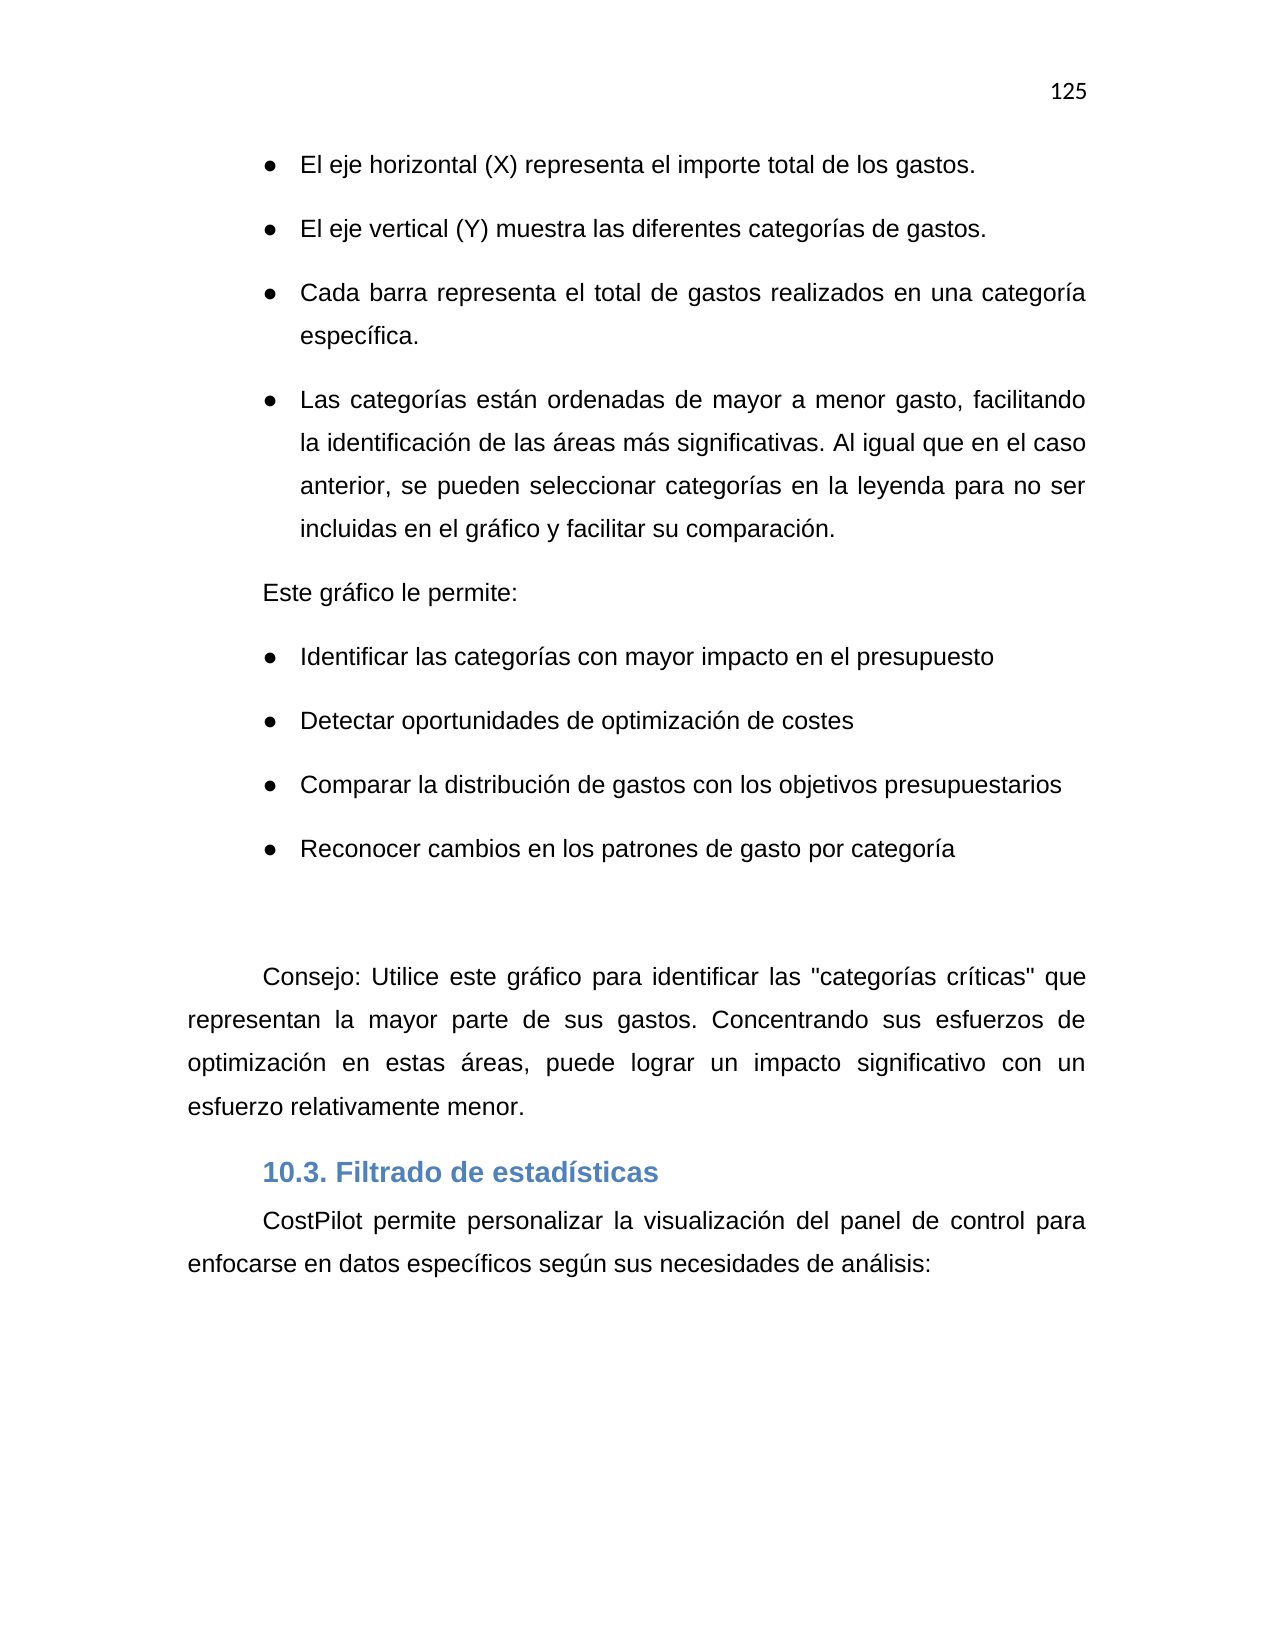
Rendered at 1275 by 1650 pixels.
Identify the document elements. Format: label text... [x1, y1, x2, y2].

subtitle 10.3. Filtrado de estadísticas [187, 1155, 1087, 1189]
list Reconocer cambios en los patrones de gasto por categoría [262, 834, 1087, 863]
text Consejo: Utilice este gráfico para identificar las "categorías críticas" que representan la mayor parte de sus gastos. Concentrando sus esfuerzos de optimización en estas áreas, puede lograr un impacto significativo con un esfuerzo relativamente menor. [187, 962, 1087, 1120]
list Comparar la distribución de gastos con los objetivos presupuestarios [262, 770, 1087, 799]
list Identificar las categorías con mayor impacto en el presupuesto [262, 642, 1087, 671]
list El eje vertical (Y) muestra las diferentes categorías de gastos. [262, 214, 1087, 243]
list El eje horizontal (X) representa el importe total de los gastos. [262, 150, 1087, 179]
list Las categorías están ordenadas de mayor a menor gasto, facilitando la identificación de las áreas más significativas. Al igual que en el caso anterior, se pueden seleccionar categorías en la leyenda para no ser incluidas en el gráfico y facilitar su comparación. [262, 385, 1087, 543]
text CostPilot permite personalizar la visualización del panel de control para enfocarse en datos específicos según sus necesidades de análisis: [187, 1206, 1087, 1278]
list Cada barra representa el total de gastos realizados en una categoría específica. [262, 278, 1087, 350]
list Detectar oportunidades de optimización de costes [262, 706, 1087, 735]
text Este gráfico le permite: [187, 578, 1087, 607]
